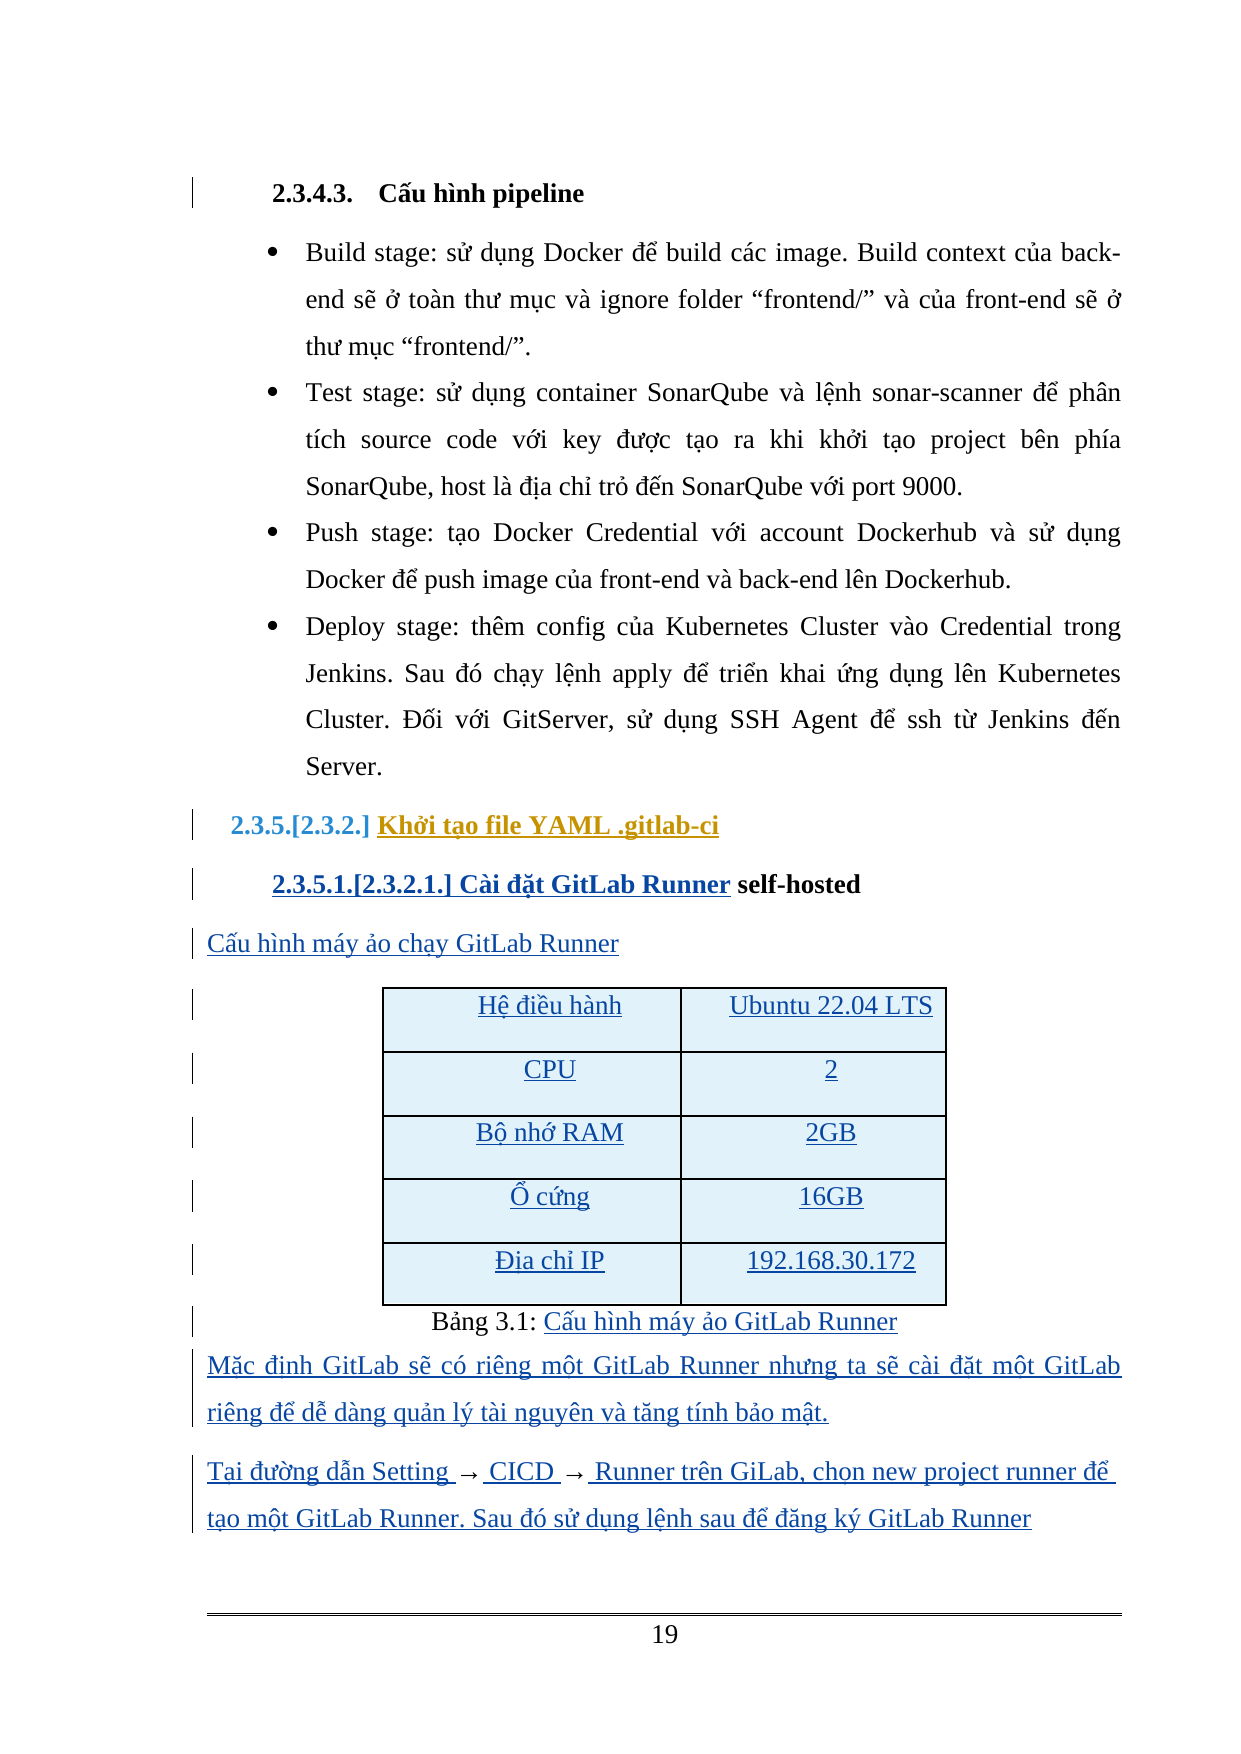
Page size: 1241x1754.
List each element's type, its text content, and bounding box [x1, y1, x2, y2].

list Push stage: tạo Docker Credential với account Dockerhub và sử dụng Docker để push image của front-end và back-end lên Dockerhub. [268, 517, 1122, 594]
list Test stage: sử dụng container SonarQube và lệnh sonar-scanner để phân tích source code với key được tạo ra khi khởi tạo project bên phía SonarQube, host là địa chỉ trỏ đến SonarQube với port 9000. [268, 376, 1122, 501]
list Deploy stage: thêm config của Kubernetes Cluster vào Credential trong Jenkins. Sau đó chạy lệnh apply để triển khai ứng dụng lên Kubernetes Cluster. Đối với GitServer, sử dụng SSH Agent để ssh từ Jenkins đến Server. [268, 610, 1122, 781]
text →→ [207, 1455, 1122, 1533]
list Build stage: sử dụng Docker để build các image. Build context của back-end sẽ ở toàn thư mục và ignore folder “frontend/” và của front-end sẽ ở thư mục “frontend/”. [268, 236, 1122, 361]
subtitle self-hosted [272, 868, 1122, 899]
text Bảng 3.1: [207, 1306, 1122, 1337]
subtitle Cấu hình pipeline [272, 177, 1122, 208]
